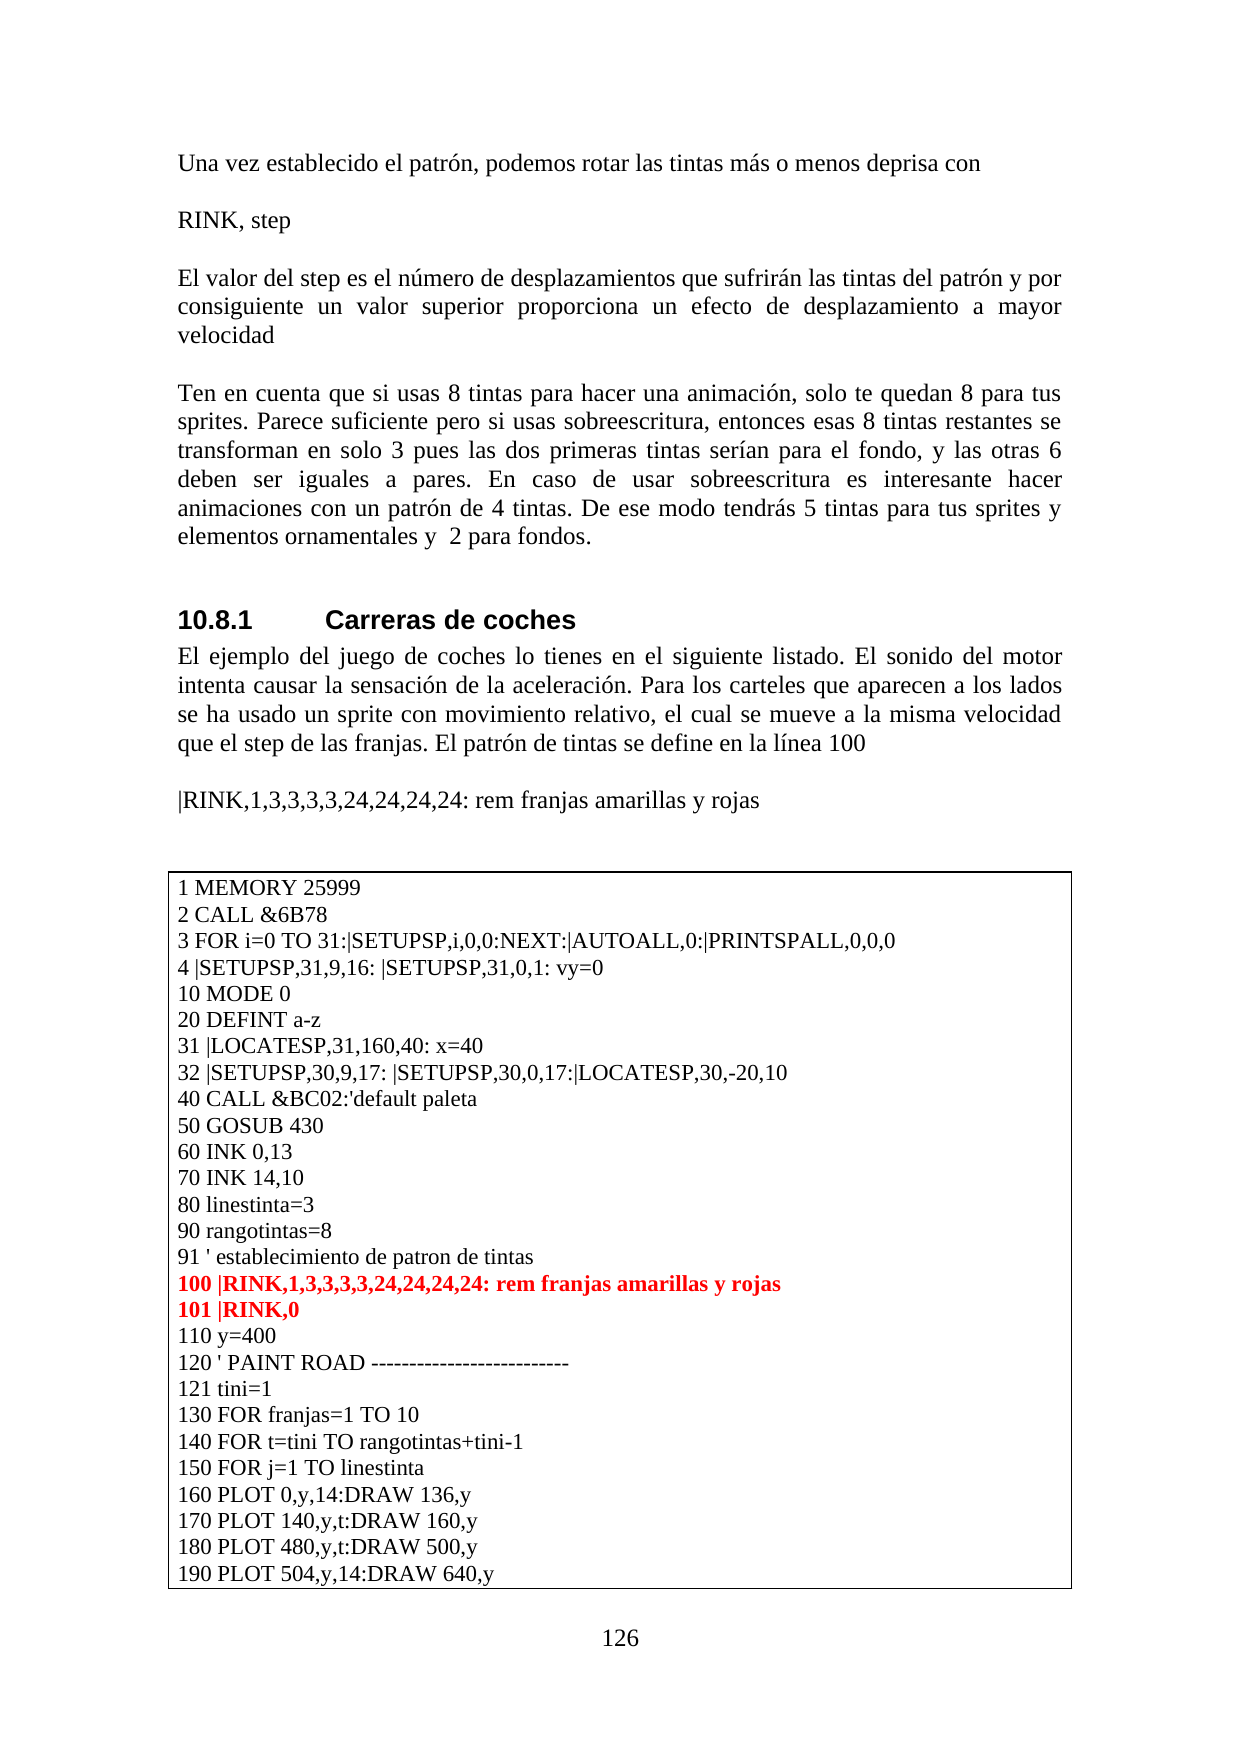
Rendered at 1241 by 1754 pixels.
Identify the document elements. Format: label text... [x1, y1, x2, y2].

text Una vez establecido el patrón, podemos rotar las tintas más o menos deprisa con [177, 148, 1063, 176]
text 10 MODE 0 [177, 980, 1063, 1006]
text 120 ' PAINT ROAD -------------------------- [177, 1349, 1063, 1375]
text 110 y=400 [177, 1322, 1063, 1349]
text 121 tini=1 [177, 1375, 1063, 1402]
text Ten en cuenta que si usas 8 tintas para hacer una animación, solo te quedan 8 para tus sprites. Parece suficiente pero si usas sobreescritura, entonces esas 8 tintas restantes se transforman en solo 3 pues las dos primeras tintas serían para el fondo, y las otras 6 deben ser iguales a pares. En caso de usar sobreescritura es interesante hacer animaciones con un patrón de 4 tintas. De ese modo tendrás 5 tintas para tus sprites y elementos ornamentales y 2 para fondos. [177, 378, 1063, 550]
text 4 |SETUPSP,31,9,16: |SETUPSP,31,0,1: vy=0 [177, 953, 1063, 980]
text 130 FOR franjas=1 TO 10 [177, 1402, 1063, 1428]
text 160 PLOT 0,y,14:DRAW 136,y [177, 1481, 1063, 1507]
text 70 INK 14,10 [177, 1164, 1063, 1191]
text 20 DEFINT a-z [177, 1006, 1063, 1033]
text 40 CALL &BC02:'default paleta [177, 1085, 1063, 1112]
text 170 PLOT 140,y,t:DRAW 160,y [177, 1507, 1063, 1533]
text 100 |RINK,1,3,3,3,3,24,24,24,24: rem franjas amarillas y rojas [177, 1270, 1063, 1296]
subtitle Carreras de coches [177, 604, 1063, 635]
text 3 FOR i=0 TO 31:|SETUPSP,i,0,0:NEXT:|AUTOALL,0:|PRINTSPALL,0,0,0 [177, 927, 1063, 953]
text 140 FOR t=tini TO rangotintas+tini-1 [177, 1428, 1063, 1454]
text 32 |SETUPSP,30,9,17: |SETUPSP,30,0,17:|LOCATESP,30,-20,10 [177, 1059, 1063, 1085]
text 150 FOR j=1 TO linestinta [177, 1454, 1063, 1481]
text 80 linestinta=3 [177, 1191, 1063, 1217]
text RINK, step [177, 205, 1063, 234]
text 2 CALL &6B78 [177, 901, 1063, 927]
text 91 ' establecimiento de patron de tintas [177, 1243, 1063, 1270]
text 90 rangotintas=8 [177, 1217, 1063, 1243]
text 60 INK 0,13 [177, 1138, 1063, 1164]
text 1 MEMORY 25999 [169, 873, 1071, 901]
text 50 GOSUB 430 [177, 1112, 1063, 1138]
text 190 PLOT 504,y,14:DRAW 640,y [169, 1557, 1071, 1588]
text |RINK,1,3,3,3,3,24,24,24,24: rem franjas amarillas y rojas [177, 785, 1063, 814]
text 180 PLOT 480,y,t:DRAW 500,y [177, 1533, 1063, 1557]
text 31 |LOCATESP,31,160,40: x=40 [177, 1033, 1063, 1059]
text 101 |RINK,0 [177, 1296, 1063, 1322]
text El valor del step es el número de desplazamientos que sufrirán las tintas del patrón y por consiguiente un valor superior proporciona un efecto de desplazamiento a mayor velocidad [177, 263, 1063, 349]
text El ejemplo del juego de coches lo tienes en el siguiente listado. El sonido del motor intenta causar la sensación de la aceleración. Para los carteles que aparecen a los lados se ha usado un sprite con movimiento relativo, el cual se mueve a la misma velocidad que el step de las franjas. El patrón de tintas se define en la línea 100 [177, 641, 1063, 756]
